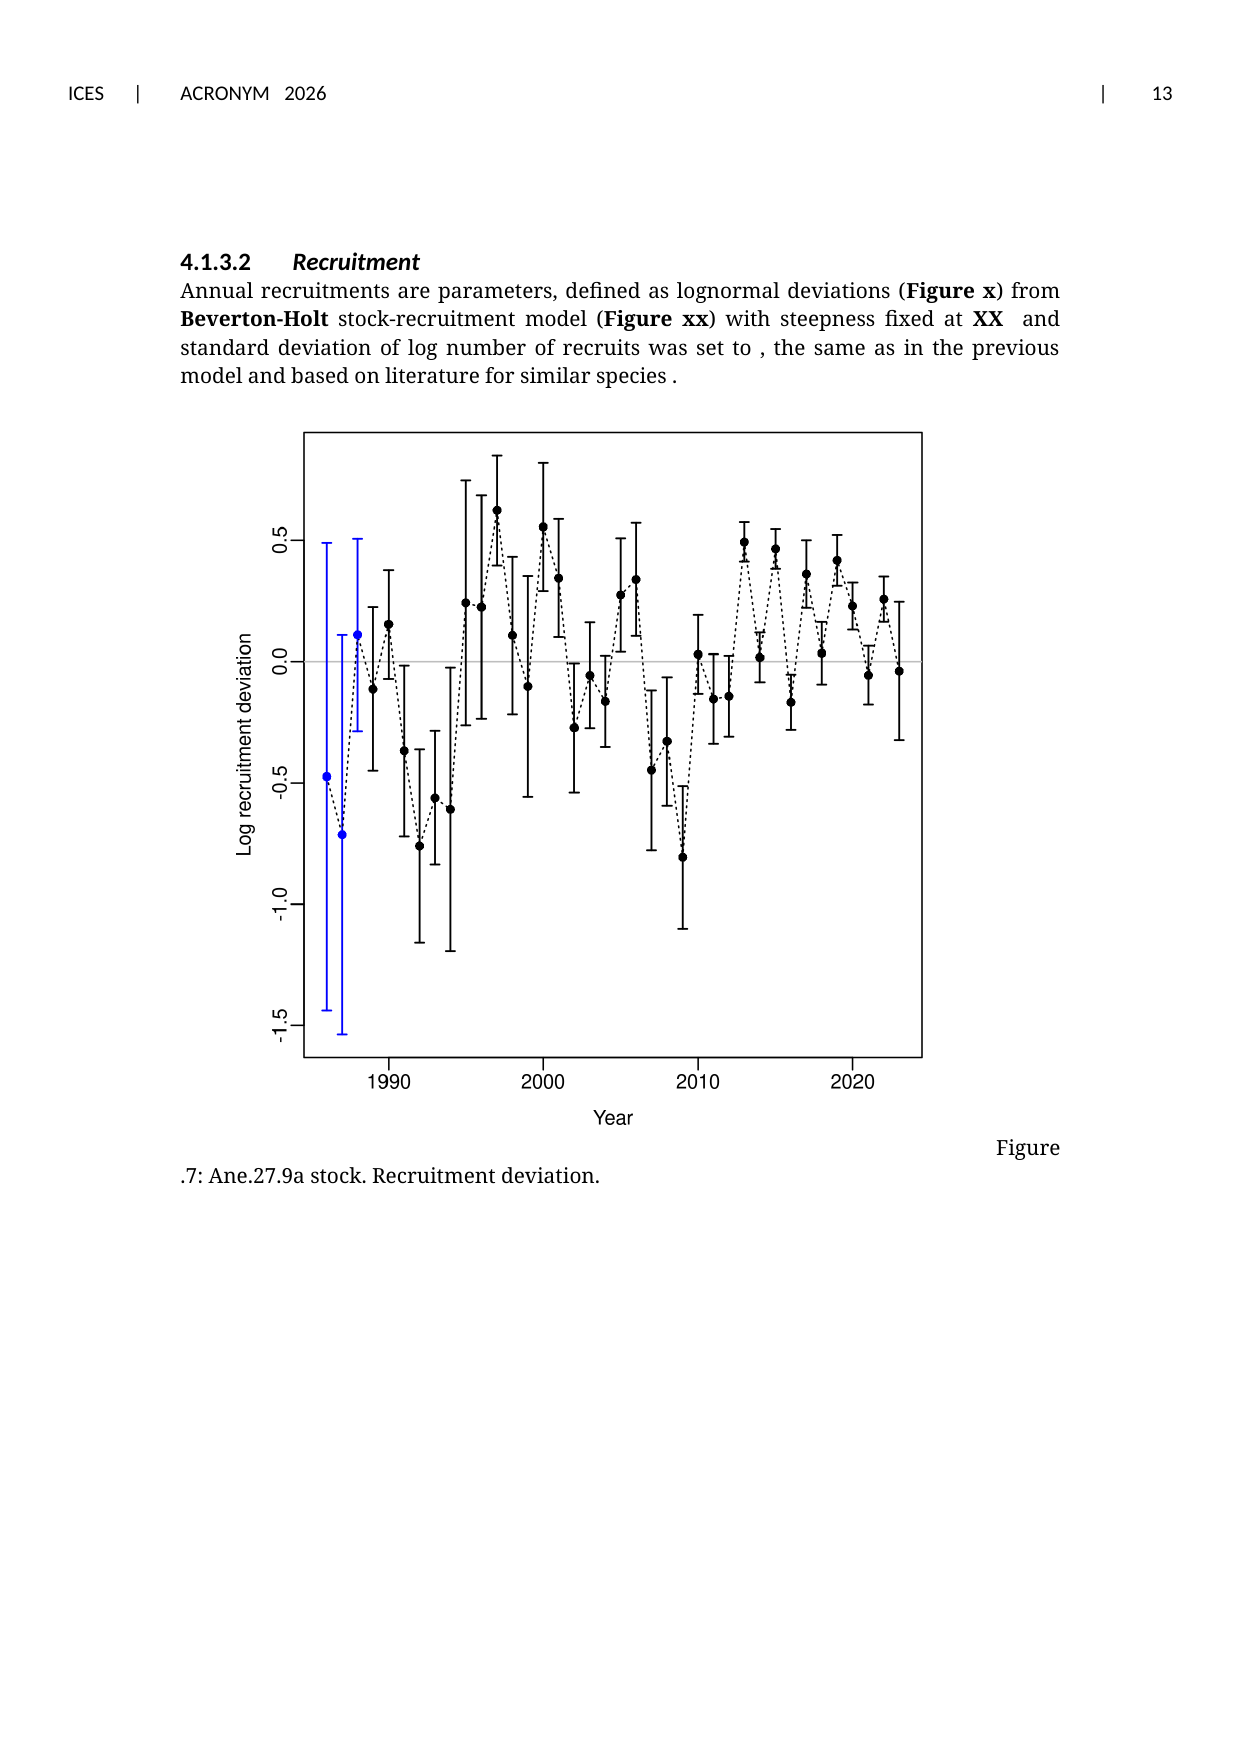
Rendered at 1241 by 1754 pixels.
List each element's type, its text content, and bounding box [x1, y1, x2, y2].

subtitle Recruitment [180, 246, 1060, 276]
picture [198, 402, 952, 1155]
